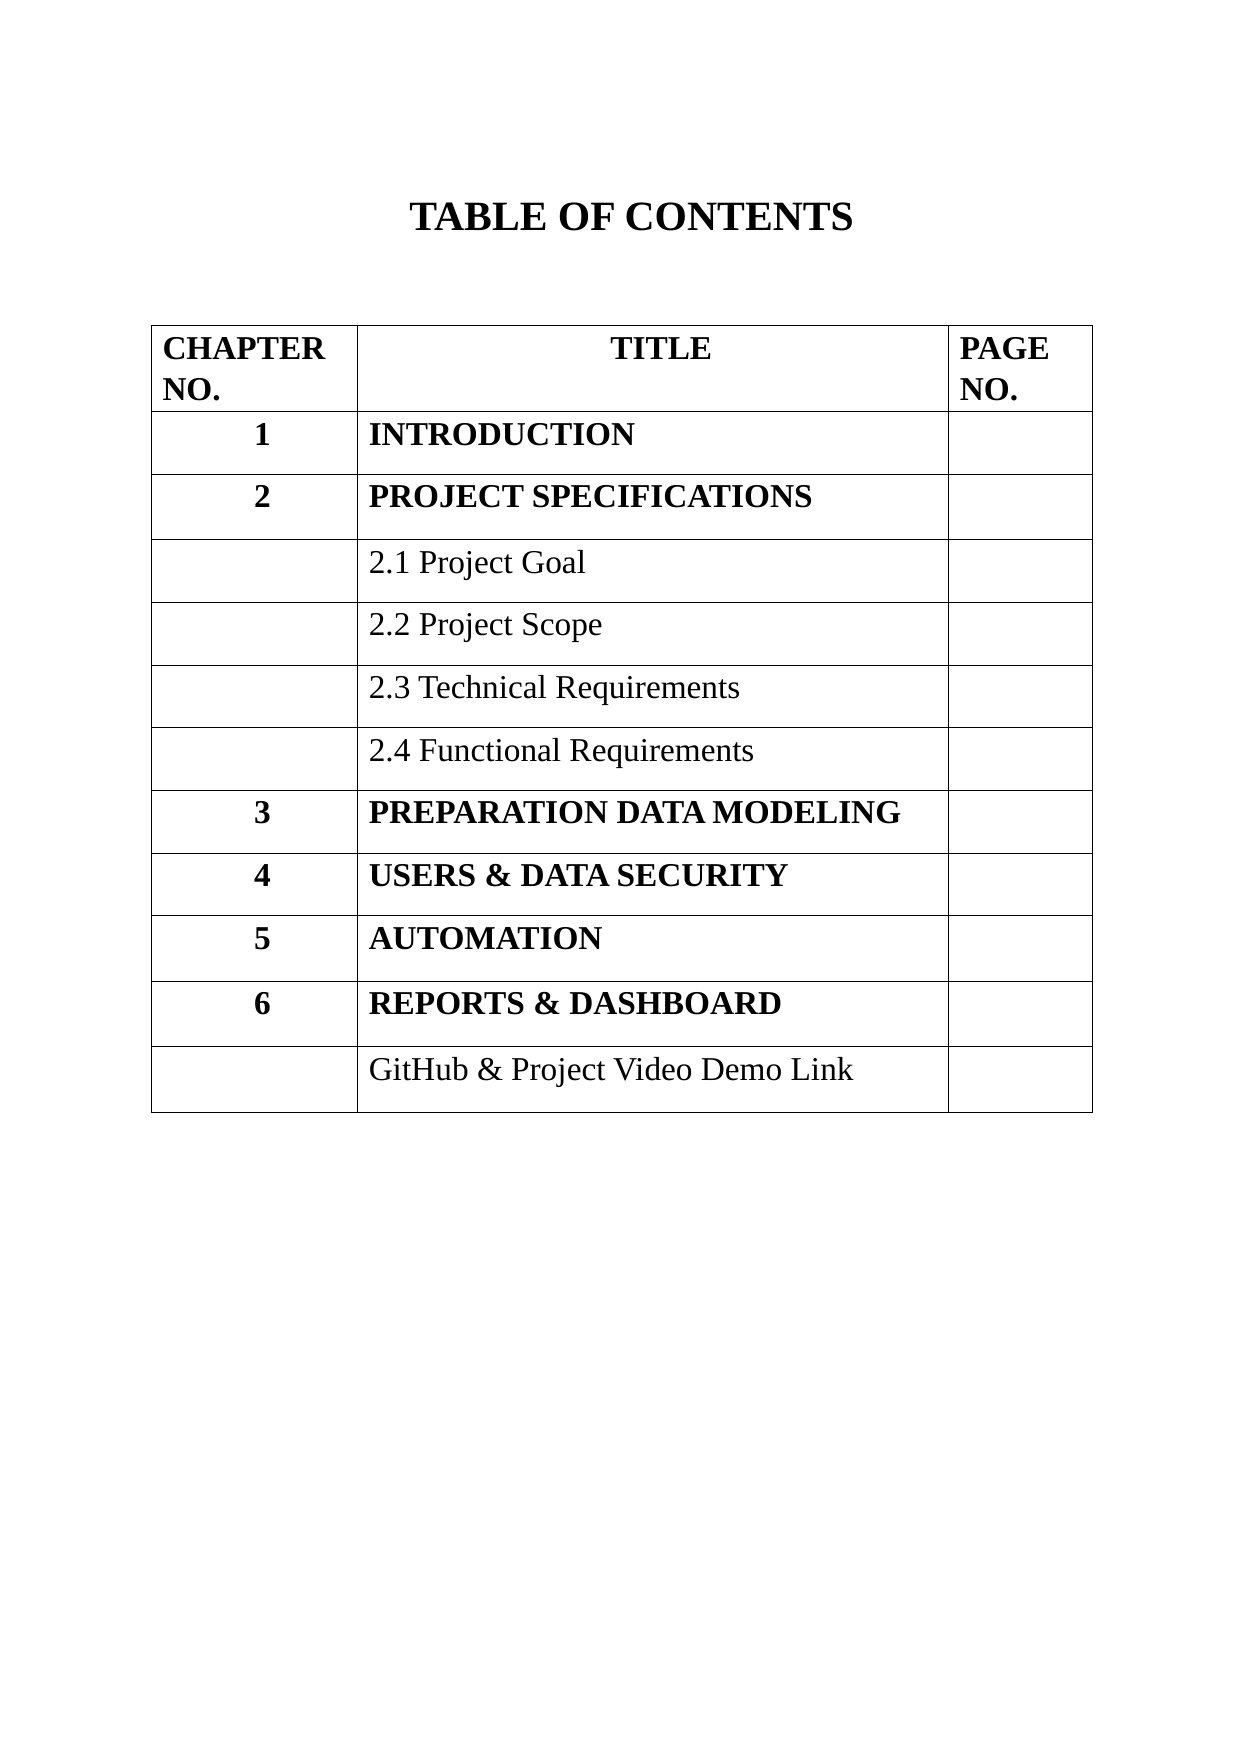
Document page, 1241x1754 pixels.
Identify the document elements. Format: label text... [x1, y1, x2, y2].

table_cell [949, 916, 1092, 981]
table_cell [949, 540, 1092, 602]
table_cell [949, 666, 1092, 727]
table_cell 2.3 Technical Requirements [358, 666, 948, 727]
table_cell [949, 791, 1092, 852]
table_cell AUTOMATION [358, 916, 948, 981]
table_header TITLE [358, 326, 948, 411]
table_cell 2 [152, 475, 357, 539]
table_cell REPORTS & DASHBOARD [358, 982, 948, 1046]
table_cell 5 [152, 916, 357, 981]
table_cell 1 [152, 412, 357, 473]
table_cell [949, 412, 1092, 473]
table_cell 2.2 Project Scope [358, 603, 948, 664]
table_cell [152, 1047, 357, 1112]
table_cell 2.4 Functional Requirements [358, 728, 948, 790]
table_cell [152, 666, 357, 727]
table_cell PREPARATION DATA MODELING [358, 791, 948, 852]
table_cell [949, 1047, 1092, 1112]
table_cell INTRODUCTION [358, 412, 948, 473]
table_cell [949, 982, 1092, 1046]
table_cell USERS & DATA SECURITY [358, 854, 948, 915]
table_cell [152, 540, 357, 602]
table_cell [949, 728, 1092, 790]
table_cell [949, 603, 1092, 664]
table_cell GitHub & Project Video Demo Link [358, 1047, 948, 1112]
table_cell 4 [152, 854, 357, 915]
table_cell [949, 854, 1092, 915]
table_cell 3 [152, 791, 357, 852]
table_header CHAPTER NO. [152, 326, 357, 411]
subtitle TABLE OF CONTENTS [149, 191, 1090, 239]
table_header PAGE NO. [949, 326, 1092, 411]
table_cell [152, 728, 357, 790]
table_cell 6 [152, 982, 357, 1046]
table_cell [949, 475, 1092, 539]
table_cell [152, 603, 357, 664]
table_cell 2.1 Project Goal [358, 540, 948, 602]
table_cell PROJECT SPECIFICATIONS [358, 475, 948, 539]
